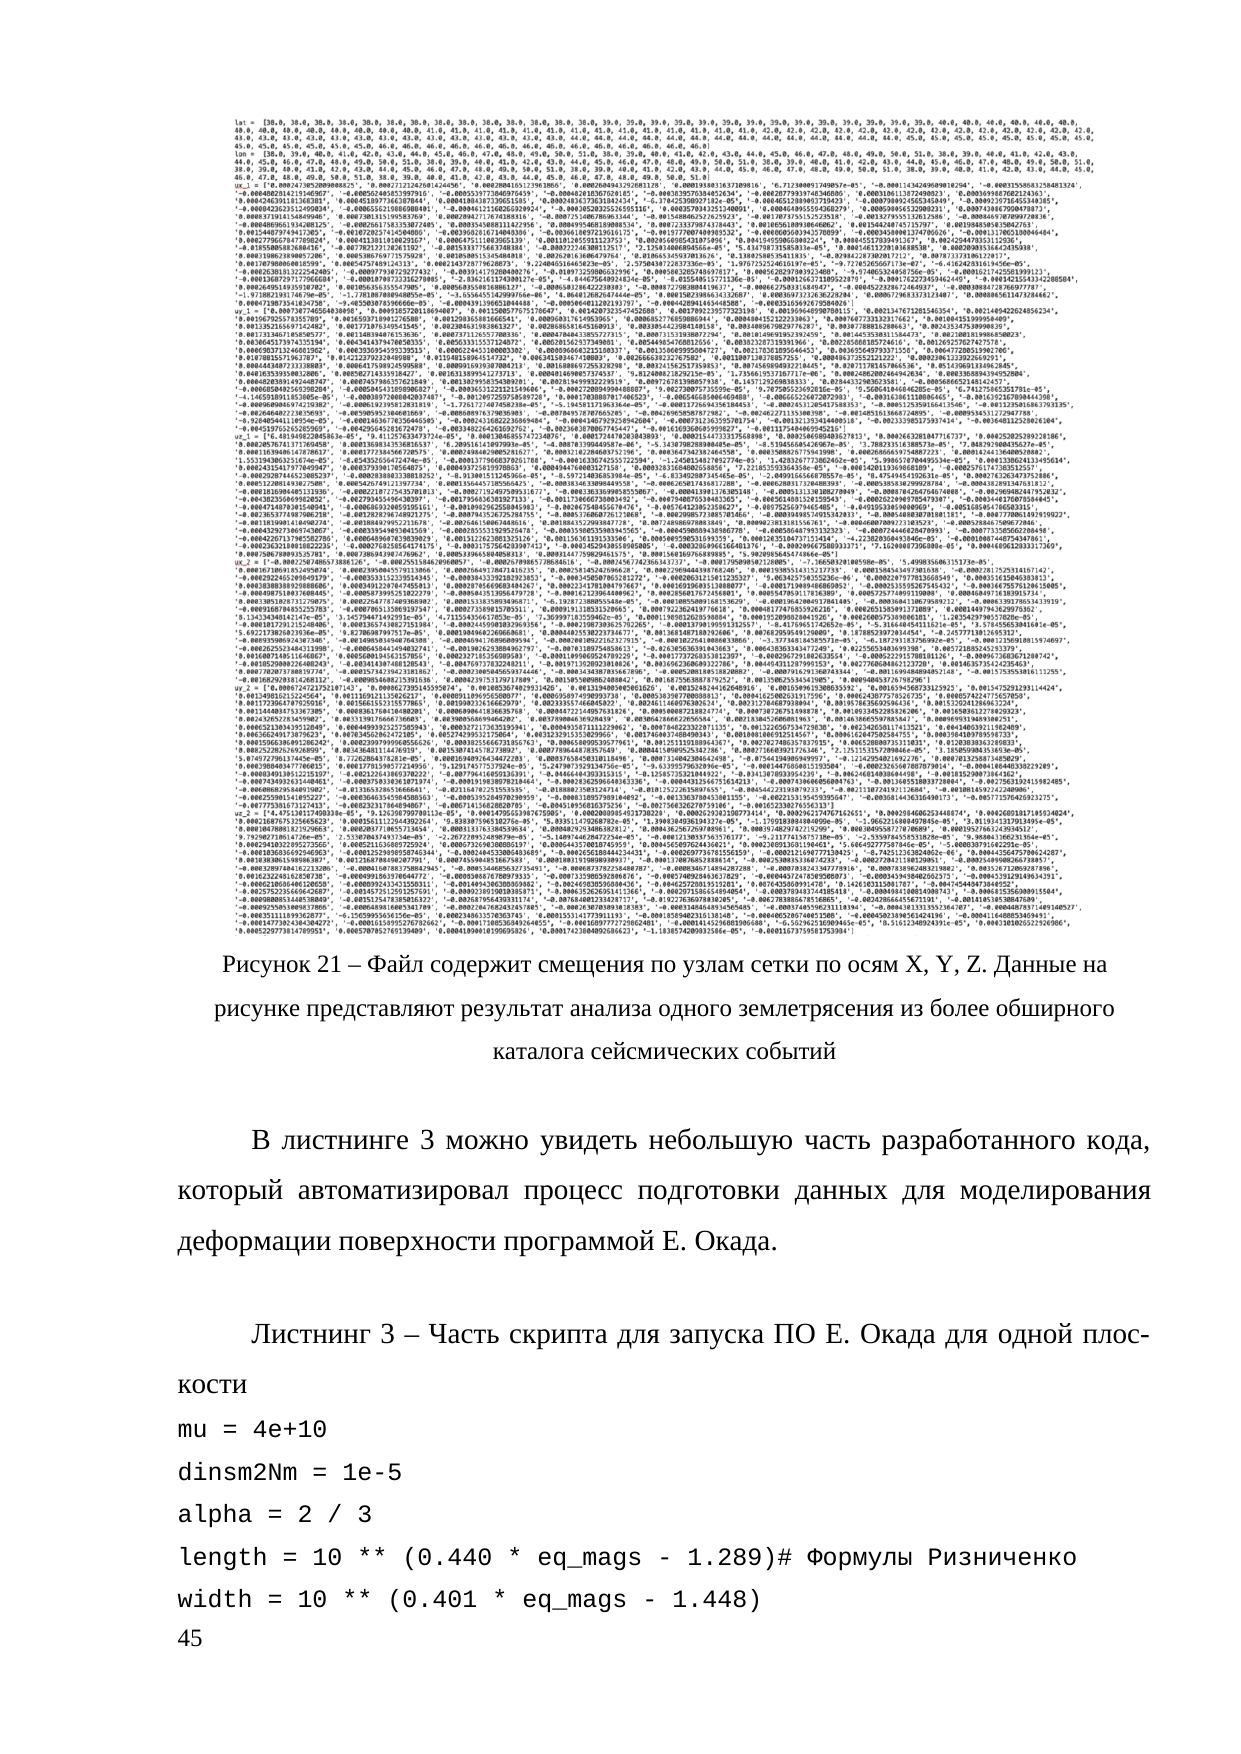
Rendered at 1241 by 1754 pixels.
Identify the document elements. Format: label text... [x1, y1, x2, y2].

text В листнинге 3 можно увидеть небольшую часть разработанного кода, который автоматизировал процесс подготовки данных для моделирования деформации поверхности программой Е. Окада. [177, 1122, 1152, 1256]
text Рисунок 21 – Файл содержит смещения по узлам сетки по осям X, Y, Z. Данные на рисунке представляют результат анализа одного землетрясения из более обширного каталога сейсмических событий [177, 949, 1152, 1064]
text width = 10 ** (0.401 * eq_mags - 1.448) [177, 1587, 1152, 1615]
picture [231, 118, 1098, 936]
text length = 10 ** (0.440 * eq_mags - 1.289)# Формулы Ризниченко [177, 1544, 1152, 1573]
text mu = 4e+10 [177, 1417, 1152, 1445]
text alpha = 2 / 3 [177, 1502, 1152, 1530]
text Листнинг 3 – Часть скрипта для запуска ПО Е. Окада для одной плос-кости [177, 1316, 1152, 1400]
text dinsm2Nm = 1e-5 [177, 1459, 1152, 1488]
